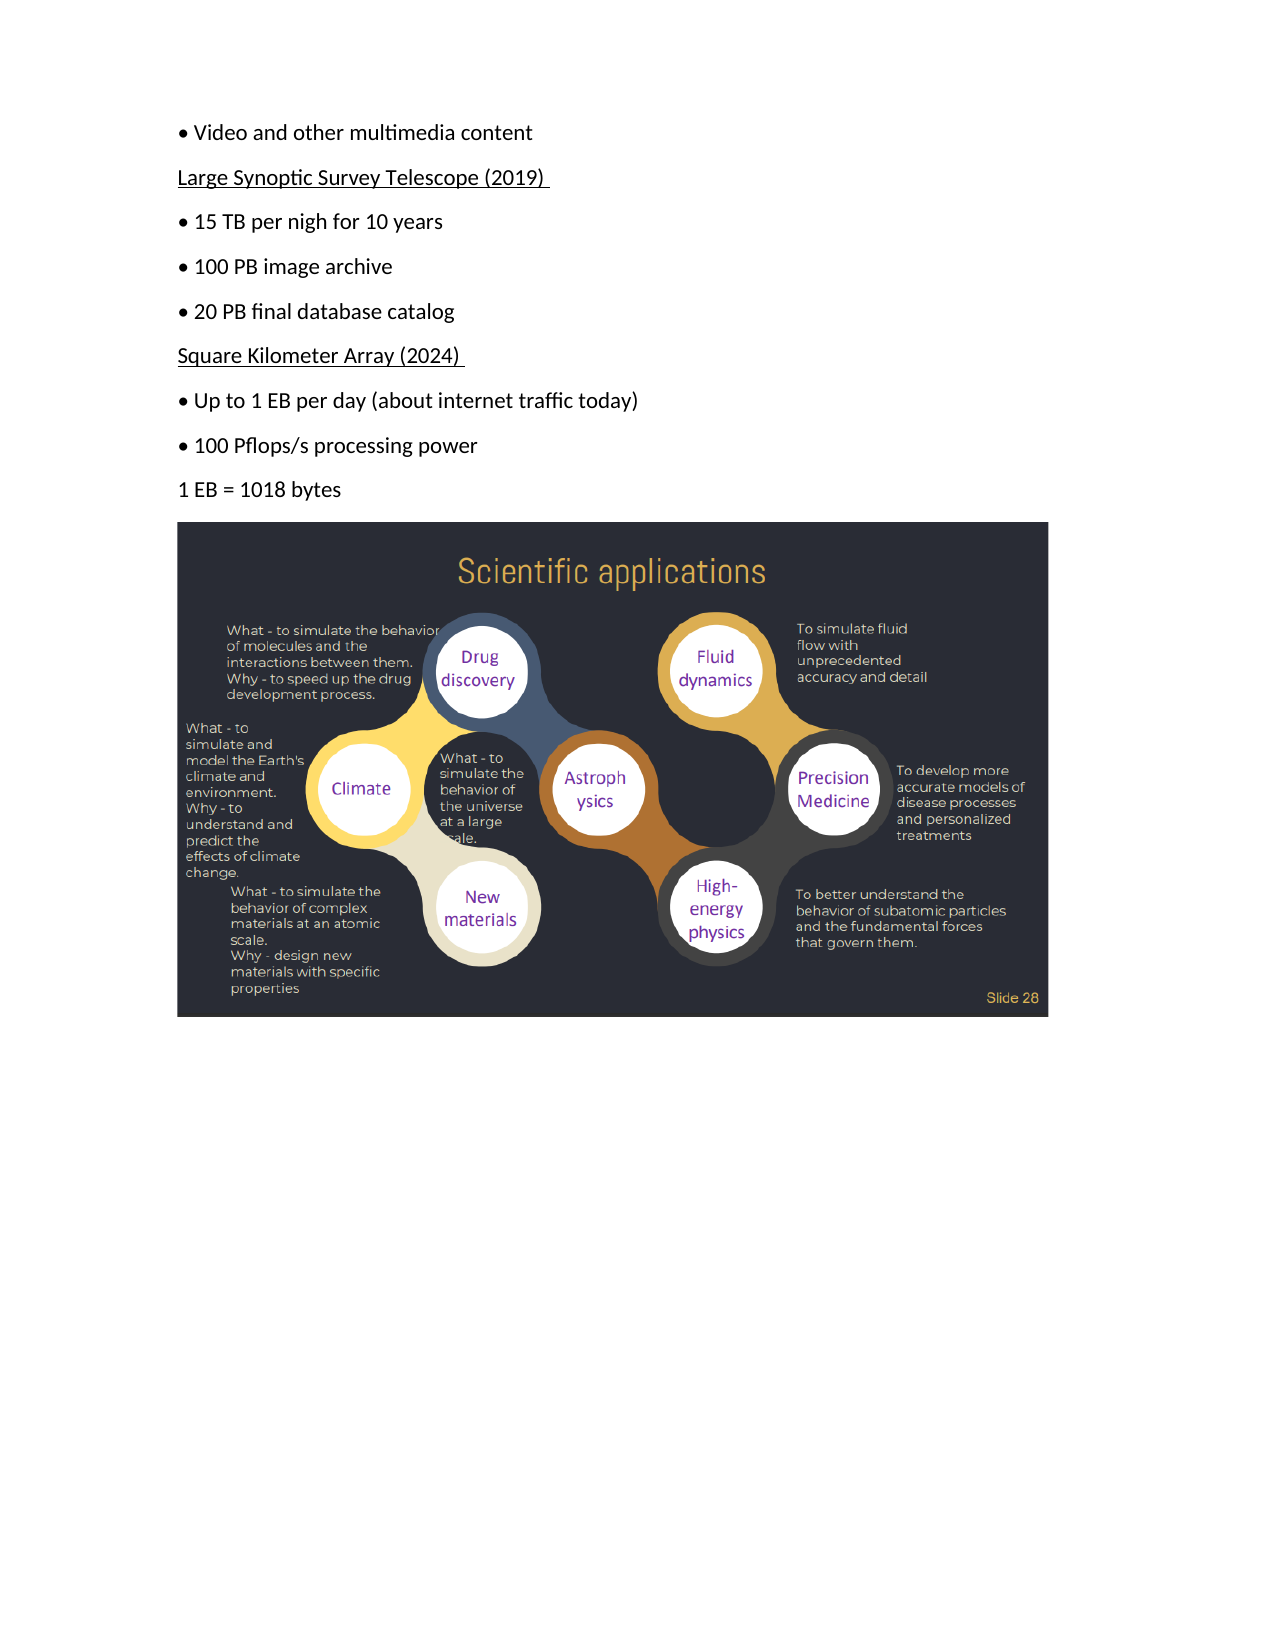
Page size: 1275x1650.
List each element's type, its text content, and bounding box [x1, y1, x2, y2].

picture [177, 522, 1049, 1017]
text • Up to 1 EB per day (about internet traffic today) [177, 386, 1186, 414]
text • 15 TB per nigh for 10 years [177, 207, 1186, 236]
text • 100 PB image archive [177, 252, 1186, 280]
text • 20 PB final database catalog [177, 297, 1186, 325]
text Large Synoptic Survey Telescope (2019) [177, 163, 1186, 191]
text Square Kilometer Array (2024) [177, 342, 1186, 369]
text • 100 Pflops/s processing power [177, 431, 1186, 459]
text 1 EB = 1018 bytes [177, 476, 1186, 504]
text • Video and other multimedia content [177, 118, 1186, 146]
